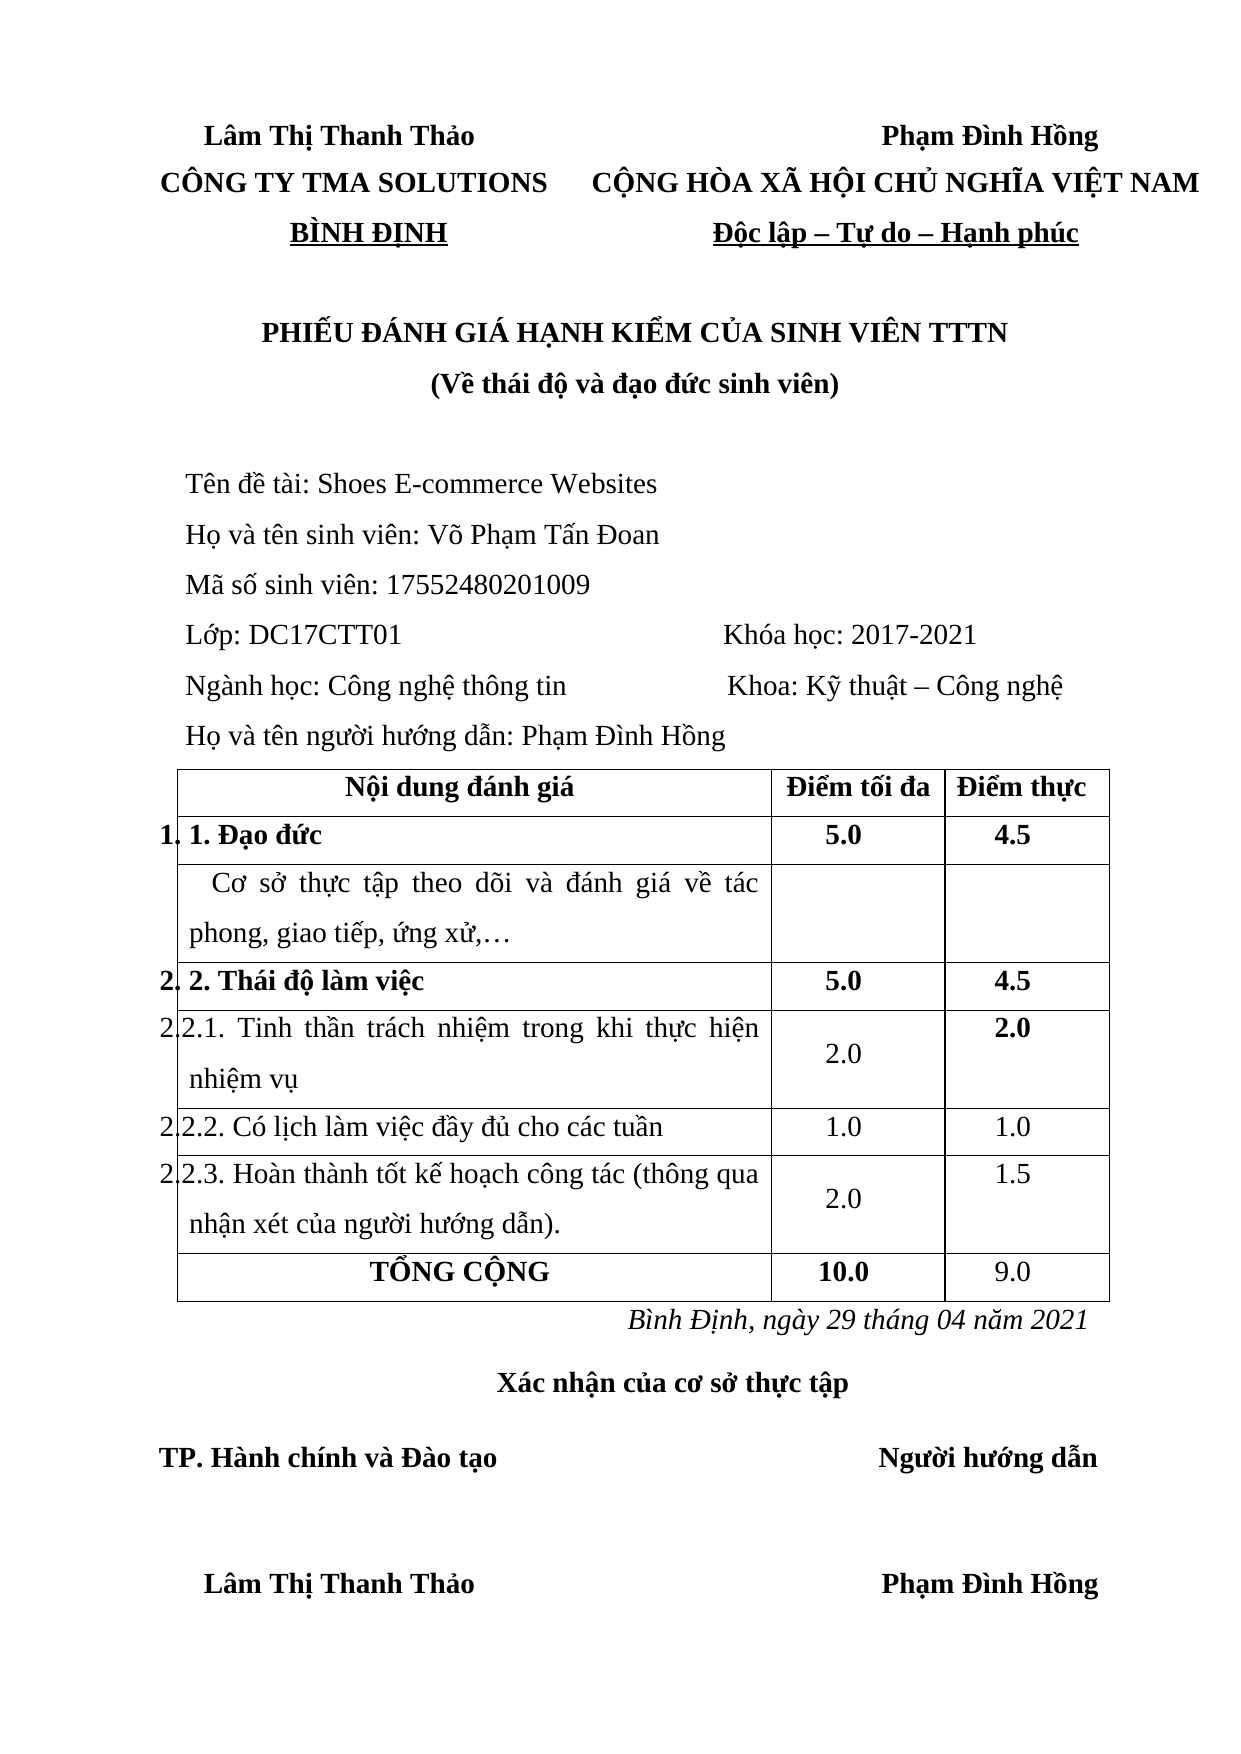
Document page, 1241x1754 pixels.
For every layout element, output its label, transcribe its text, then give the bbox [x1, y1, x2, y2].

table_cell 5.0 [772, 817, 944, 864]
table_header CỘNG HÒA XÃ HỘI CHỦ NGHĨA VIỆT NAM Độc lập – Tự do – Hạnh phúc [590, 165, 1231, 316]
table_cell [772, 865, 944, 962]
table_cell 4.5 [946, 817, 1109, 864]
table_cell 10.0 [772, 1254, 944, 1301]
table_cell 2.2.2. Có lịch làm việc đầy đủ cho các tuần [178, 1109, 771, 1155]
table_header Người hướng dẫn [649, 1428, 1107, 1499]
table_header Lâm Thị Thanh Thảo [177, 118, 501, 165]
text Xác nhận của cơ sở thực tập [222, 1365, 1124, 1398]
table_cell 1.0 [946, 1109, 1109, 1155]
text Bình Định, ngày 29 tháng 04 năm 2021 [148, 1302, 1122, 1336]
table_cell 2.0 [772, 1156, 944, 1253]
table_cell 1.0 [772, 1109, 944, 1155]
table_header Lâm Thị Thanh Thảo [177, 1566, 501, 1613]
table_header Điểm thực [946, 770, 1109, 816]
text Mã số sinh viên: 17552480201009 [185, 567, 1122, 601]
text Lớp: DC17CTT01 Khóa học: 2017-2021 [185, 617, 1122, 651]
table_cell 2.0 [946, 1011, 1109, 1108]
text Họ và tên sinh viên: Võ Phạm Tấn Đoan [185, 517, 1122, 550]
table_header TP. Hành chính và Đào tạo [132, 1428, 649, 1499]
table_header CÔNG TY TMA SOLUTIONS BÌNH ĐỊNH [147, 165, 590, 316]
table_cell 9.0 [946, 1254, 1109, 1301]
table_cell 2.2.3. Hoàn thành tốt kế hoạch công tác (thông qua nhận xét của người hướng dẫn). [178, 1156, 771, 1253]
table_cell 1.5 [946, 1156, 1109, 1253]
table_header Nội dung đánh giá [178, 770, 771, 816]
table_cell 1. 1. Đạo đức [178, 817, 771, 864]
table_cell [946, 865, 1109, 962]
text PHIẾU ĐÁNH GIÁ HẠNH KIỂM CỦA SINH VIÊN TTTN [148, 316, 1122, 349]
table_header Điểm tối đa [772, 770, 944, 816]
table_header Phạm Đình Hồng [501, 118, 1121, 165]
table_header Phạm Đình Hồng [501, 1566, 1121, 1613]
table_cell 2. 2. Thái độ làm việc [178, 963, 771, 1009]
table_cell Cơ sở thực tập theo dõi và đánh giá về tác phong, giao tiếp, ứng xử,… [178, 865, 771, 962]
table_cell 2.2.1. Tinh thần trách nhiệm trong khi thực hiện nhiệm vụ [178, 1011, 771, 1108]
table_cell TỔNG CỘNG [178, 1254, 771, 1301]
text (Về thái độ và đạo đức sinh viên) [148, 366, 1122, 399]
table_cell 4.5 [946, 963, 1109, 1009]
text Ngành học: Công nghệ thông tin Khoa: Kỹ thuật – Công nghệ [185, 668, 1122, 701]
table_cell 2.0 [772, 1011, 944, 1108]
text Tên đề tài: Shoes E-commerce Websites [185, 467, 1122, 500]
text Họ và tên người hướng dẫn: Phạm Đình Hồng [185, 718, 1122, 752]
table_cell 5.0 [772, 963, 944, 1009]
